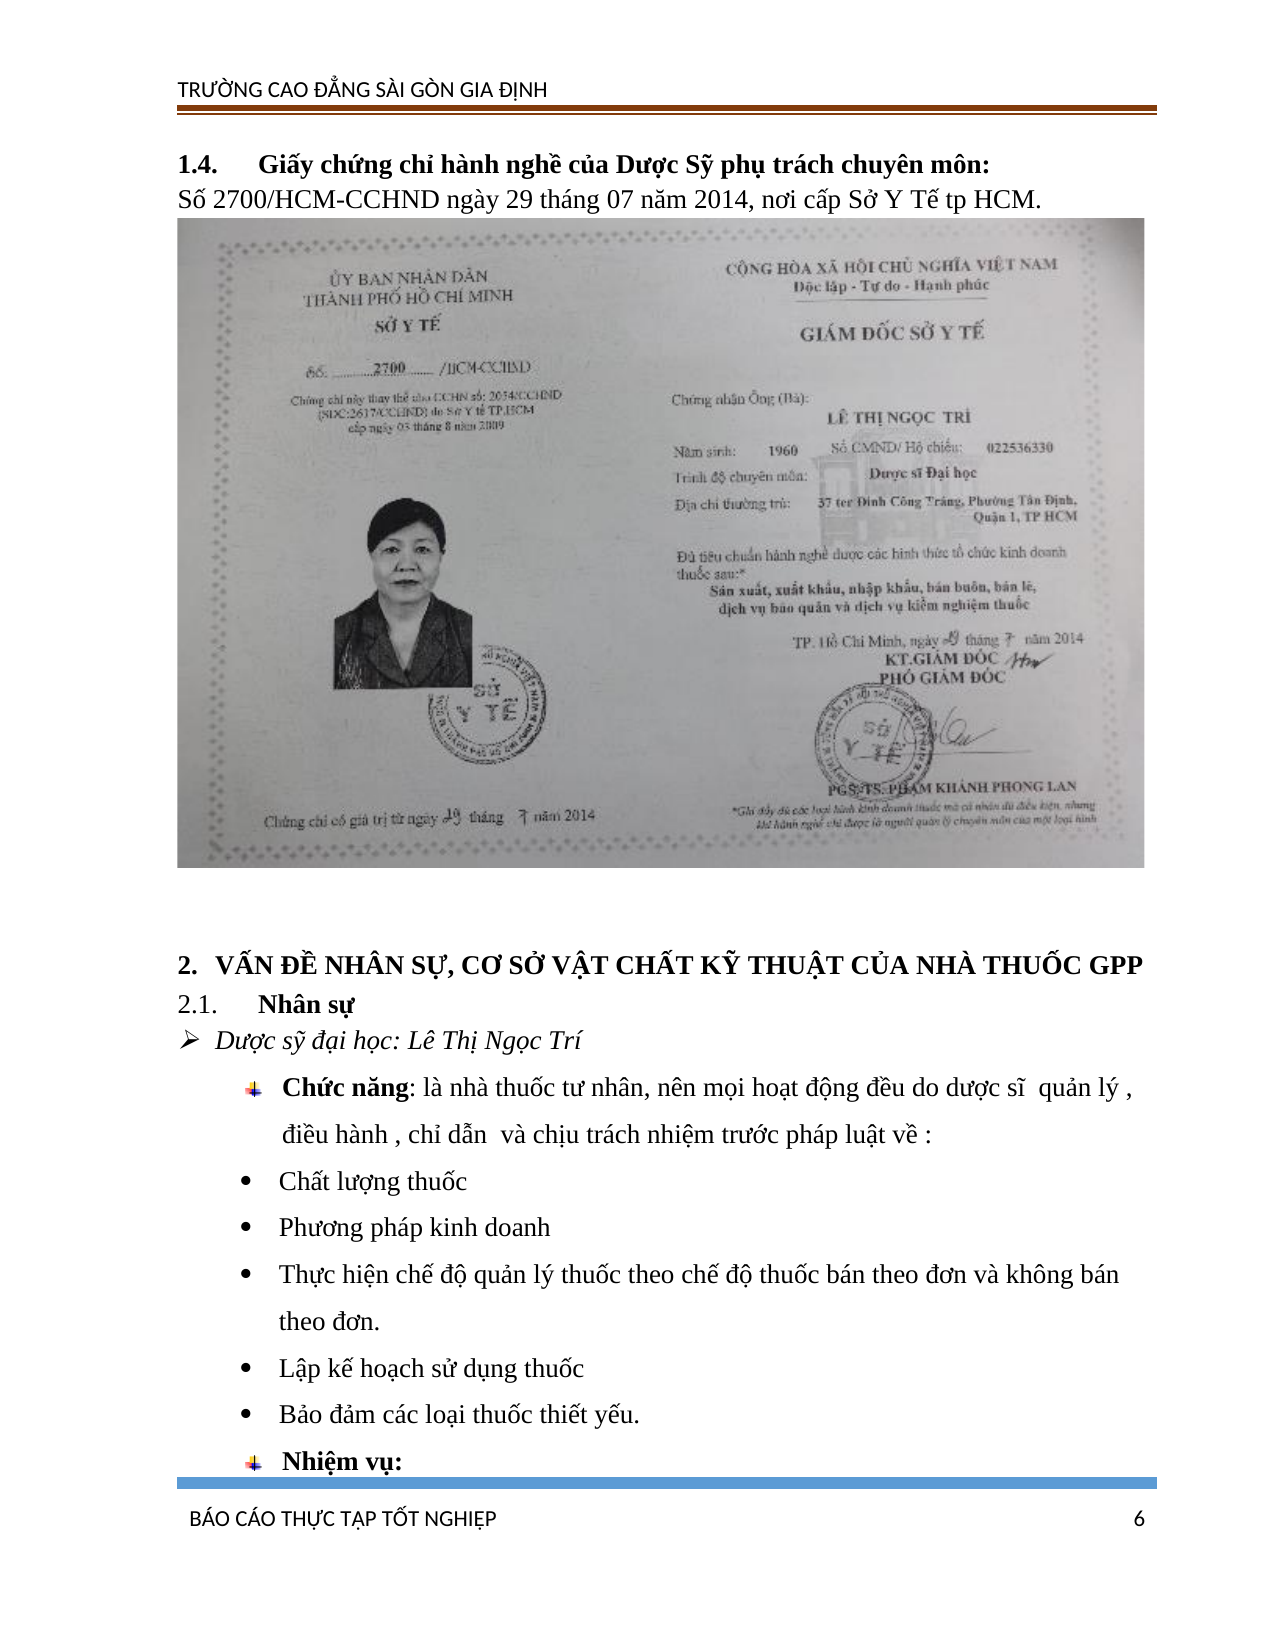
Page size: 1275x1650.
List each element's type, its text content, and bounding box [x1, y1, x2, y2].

picture [245, 1080, 262, 1097]
subtitle Nhân sự [177, 989, 1157, 1020]
list Phương pháp kinh doanh [241, 1211, 1157, 1243]
subtitle VẤN ĐỀ NHÂN SỰ, CƠ SỞ VẬT CHẤT KỸ THUẬT CỦA NHÀ THUỐC GPP [177, 949, 1157, 980]
picture [245, 1454, 262, 1471]
list Chất lượng thuốc [241, 1164, 1157, 1196]
list Bảo đảm các loại thuốc thiết yếu. [241, 1399, 1157, 1430]
subtitle Giấy chứng chỉ hành nghề của Dược Sỹ phụ trách chuyên môn: [177, 148, 1157, 179]
picture [177, 218, 1145, 868]
list Nhiệm vụ: [244, 1446, 1157, 1477]
list Thực hiện chế độ quản lý thuốc theo chế độ thuốc bán theo đơn và không bán theo đơn. [241, 1258, 1157, 1336]
list Chức năng: là nhà thuốc tư nhân, nên mọi hoạt động đều do dược sĩ quản lý , điều hành , chỉ dẫn và chịu trách nhiệm trước pháp luật về : [244, 1071, 1157, 1149]
list Lập kế hoạch sử dụng thuốc [241, 1352, 1157, 1383]
list Dược sỹ đại học: Lê Thị Ngọc Trí [177, 1024, 1157, 1056]
